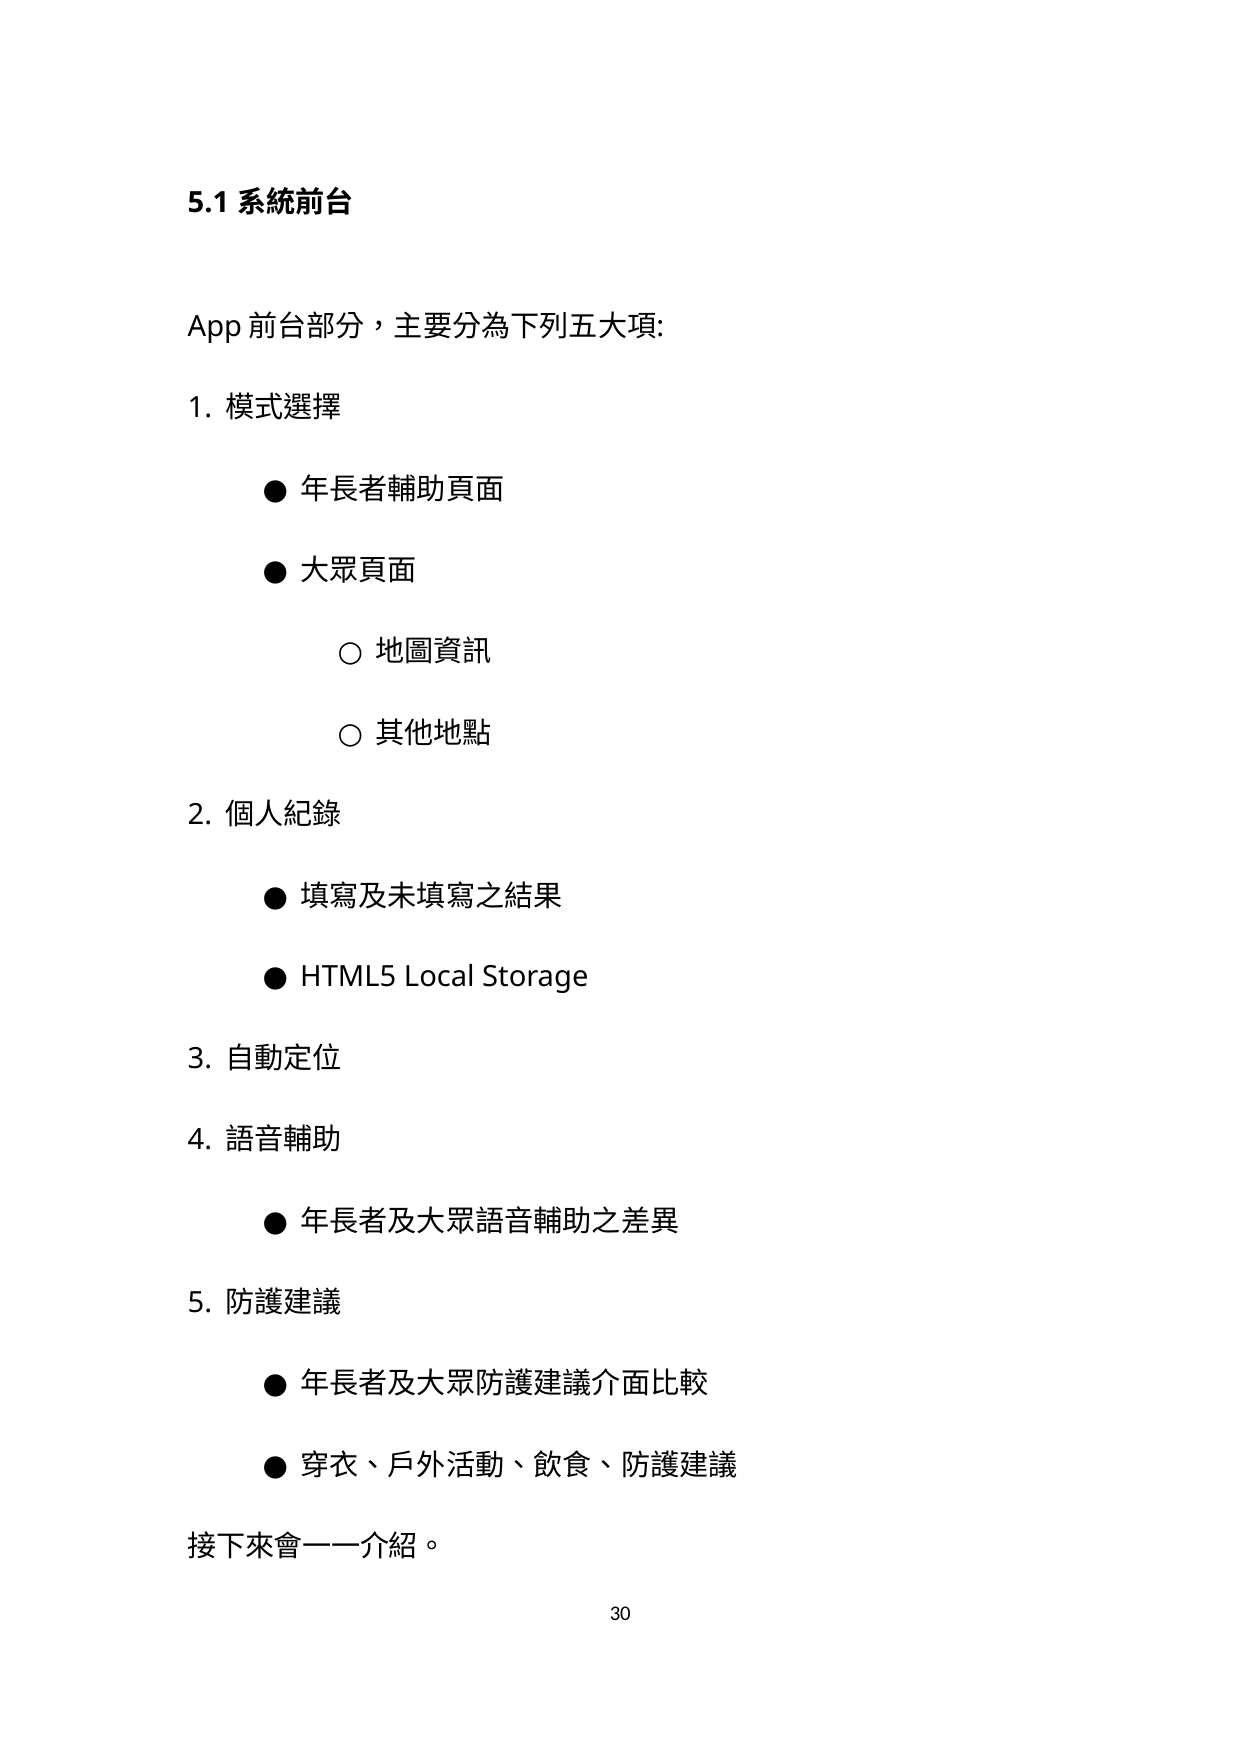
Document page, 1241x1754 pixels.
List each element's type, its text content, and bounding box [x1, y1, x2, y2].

list 語音輔助 [187, 1099, 1053, 1174]
text 5.1 系統前台 [187, 162, 1053, 237]
list 自動定位 [187, 1018, 1053, 1093]
list 地圖資訊 [337, 612, 1053, 687]
list 填寫及未填寫之結果 [262, 856, 1053, 931]
list 大眾頁面 [262, 530, 1053, 605]
text App前台部分，主要分為下列五大項: [187, 286, 1053, 361]
list 其他地點 [337, 693, 1053, 768]
list 個人紀錄 [187, 774, 1053, 849]
text 接下來會一一介紹。 [187, 1506, 1053, 1581]
list 年長者及大眾防護建議介面比較 [262, 1343, 1053, 1418]
list 模式選擇 [187, 368, 1053, 443]
list 年長者輔助頁面 [262, 449, 1053, 524]
list 穿衣、戶外活動、飲食、防護建議 [262, 1425, 1053, 1500]
list HTML5 Local Storage [262, 937, 1053, 1012]
list 年長者及大眾語音輔助之差異 [262, 1181, 1053, 1256]
list 防護建議 [187, 1262, 1053, 1337]
